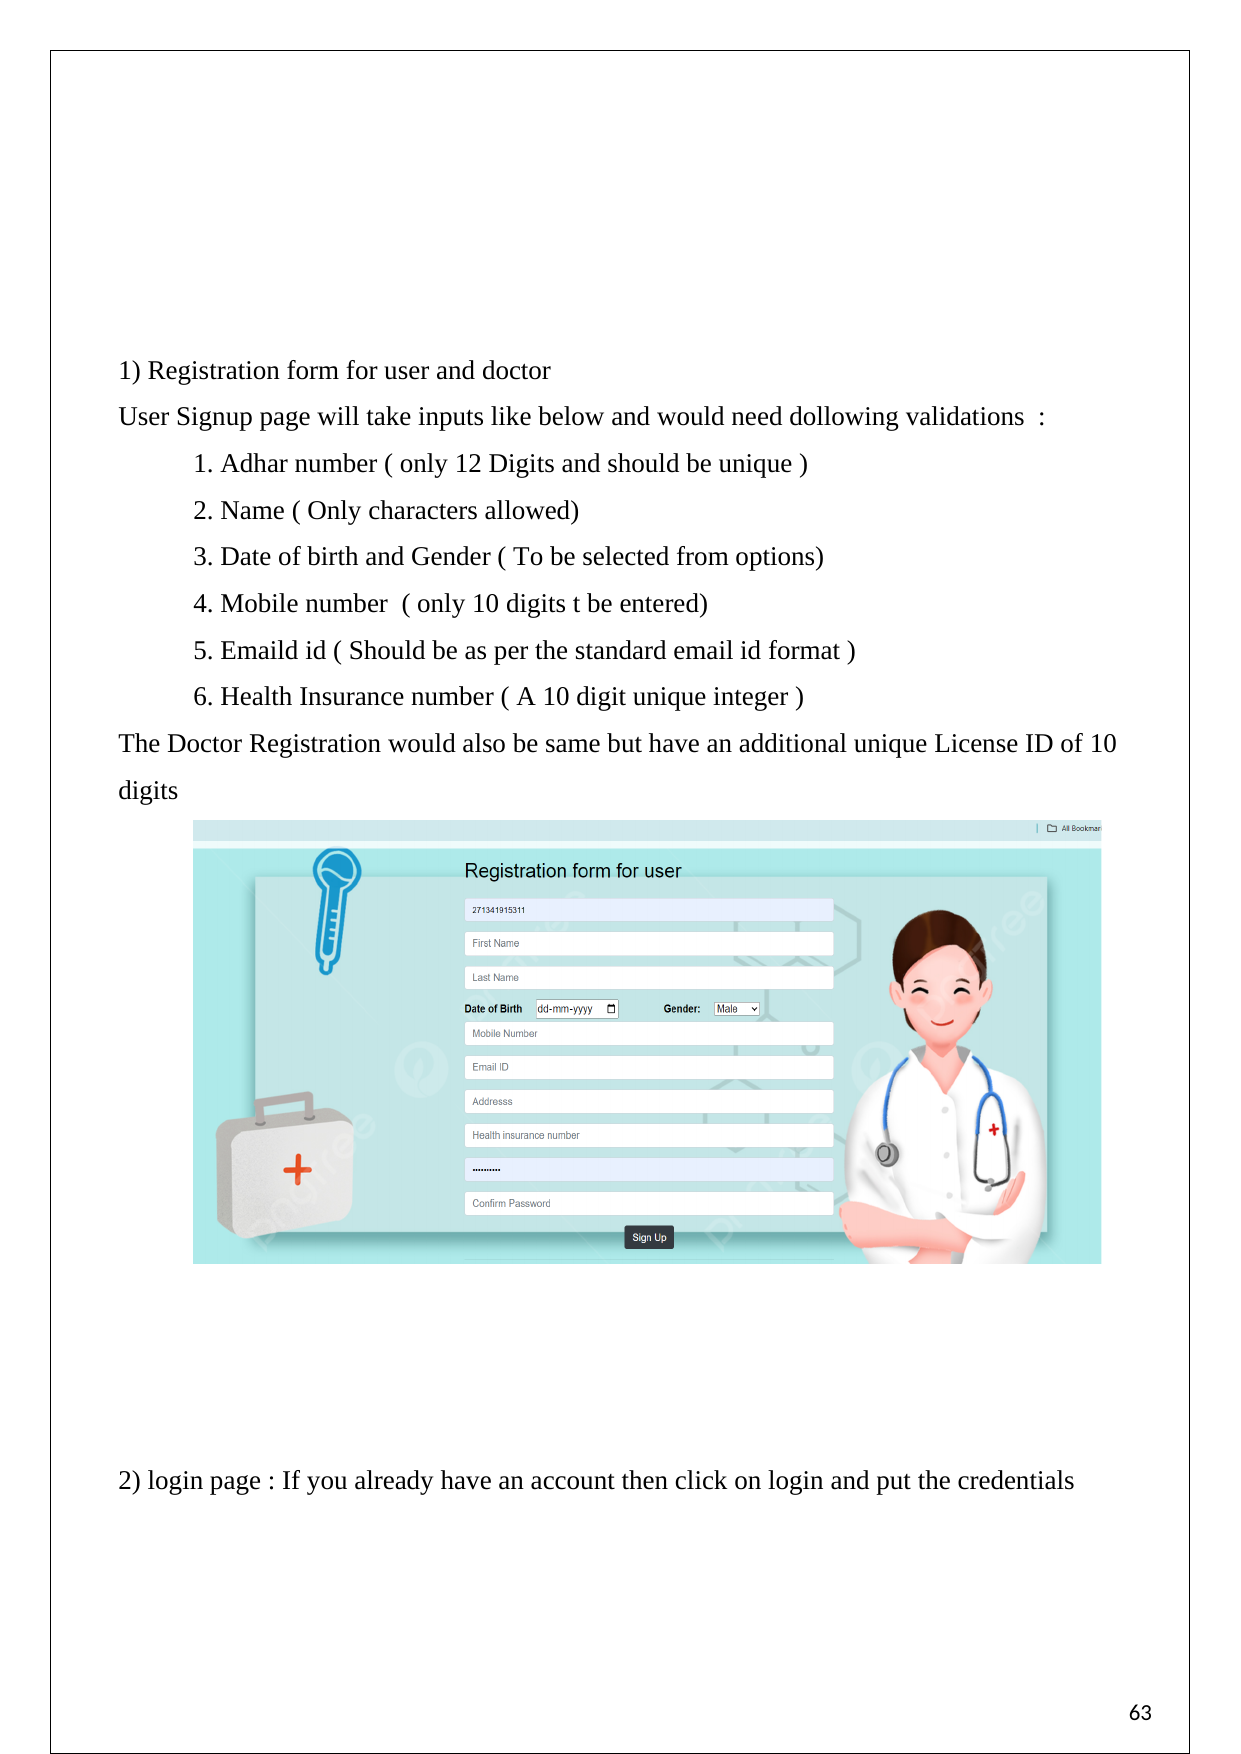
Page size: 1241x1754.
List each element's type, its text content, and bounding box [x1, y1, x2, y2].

list 2. Name ( Only characters allowed) [193, 494, 1152, 525]
list 1. Adhar number ( only 12 Digits and should be unique ) [193, 447, 1152, 478]
list 4. Mobile number ( only 10 digits t be entered) [193, 587, 1152, 618]
list 5. Emaild id ( Should be as per the standard email id format ) [193, 634, 1152, 665]
text The Doctor Registration would also be same but have an additional unique License ID of 10 digits [118, 727, 1152, 805]
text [118, 1464, 1152, 1495]
list 3. Date of birth and Gender ( To be selected from options) [193, 541, 1152, 572]
list 6. Health Insurance number ( A 10 digit unique integer ) [193, 681, 1152, 712]
picture [193, 820, 1102, 1264]
text 1) Registration form for user and doctor [118, 354, 1152, 385]
text User Signup page will take inputs like below and would need dollowing validations : [118, 401, 1152, 432]
